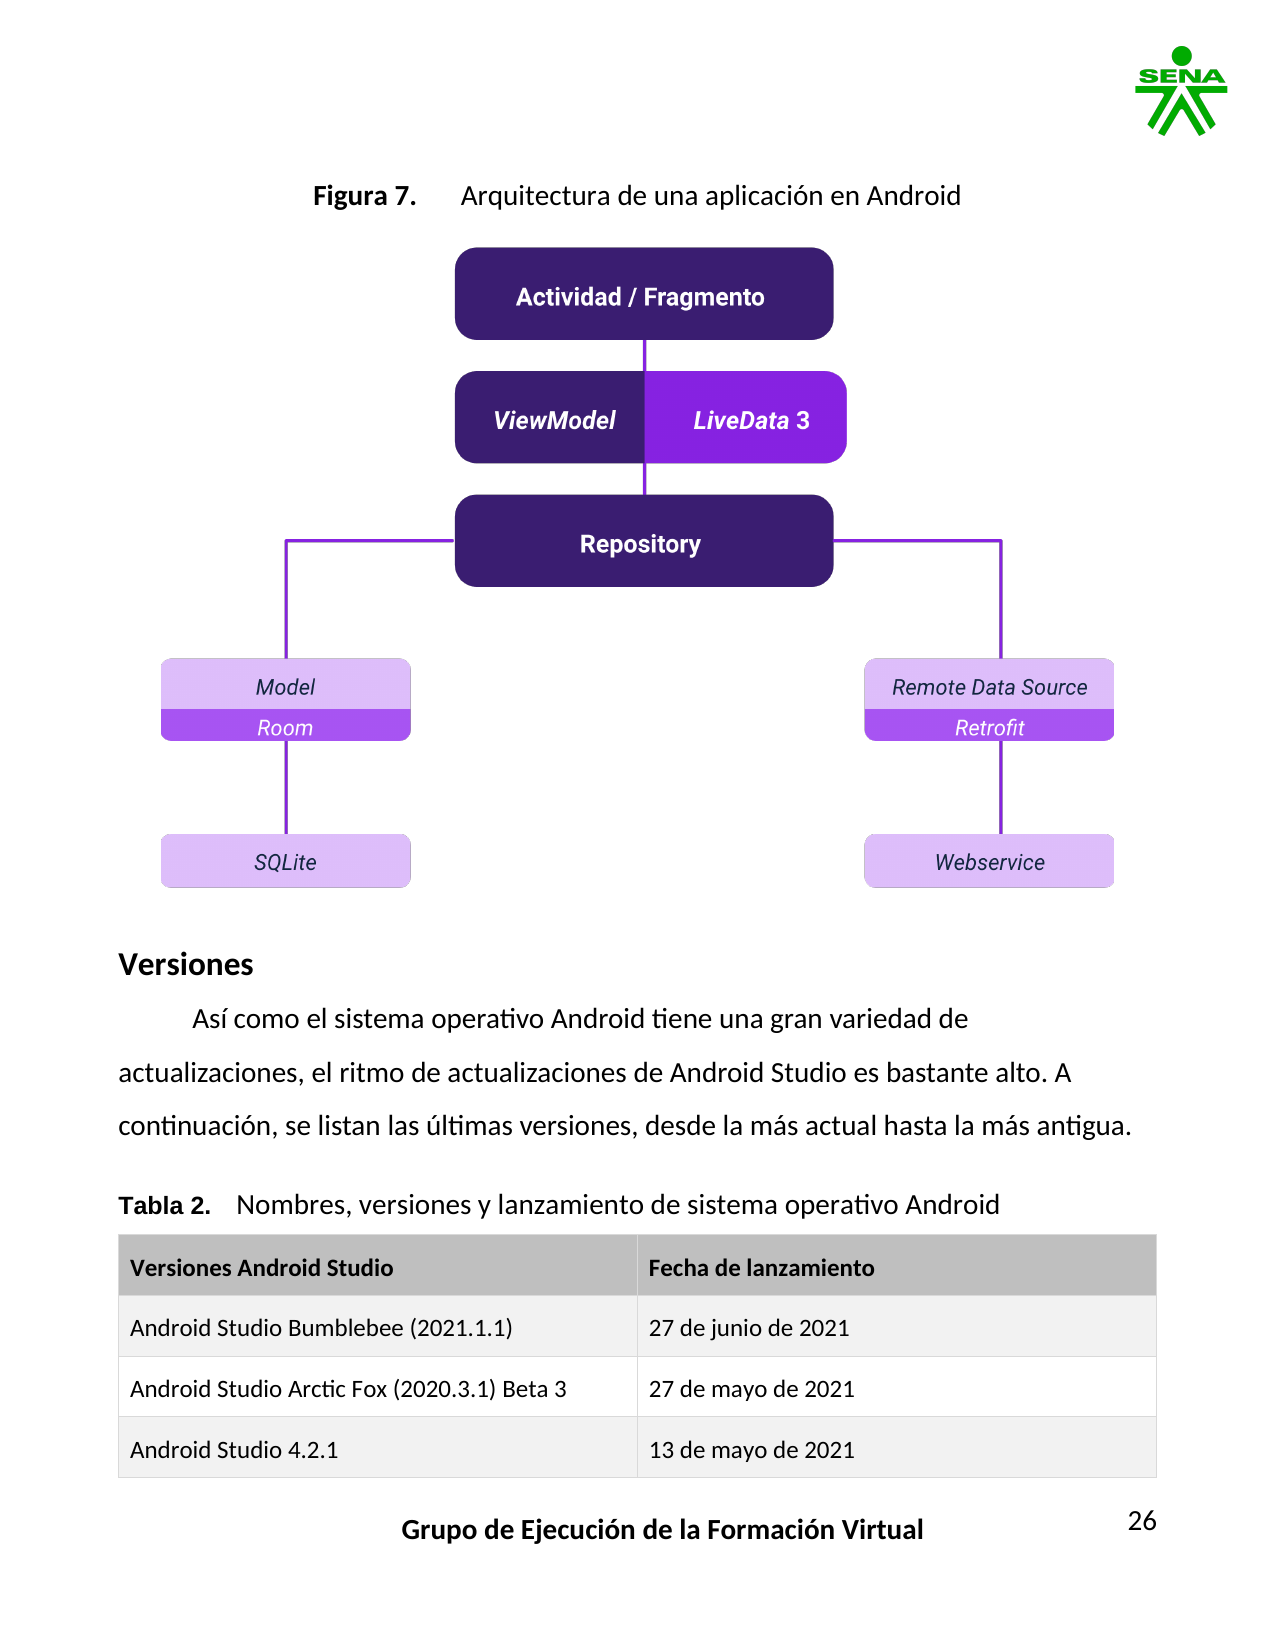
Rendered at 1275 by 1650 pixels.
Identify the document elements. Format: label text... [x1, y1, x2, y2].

table_cell 27 de mayo de 2021 [638, 1357, 1156, 1416]
picture [1135, 46, 1228, 136]
table_cell 27 de junio de 2021 [638, 1296, 1156, 1356]
picture [161, 247, 1114, 888]
table_cell Android Studio Bumblebee (2021.1.1) [119, 1296, 637, 1356]
table_cell Android Studio Arctic Fox (2020.3.1) Beta 3 [119, 1357, 637, 1416]
table_header Versiones Android Studio [119, 1235, 637, 1295]
text Así como el sistema operativo Android tiene una gran variedad de actualizaciones, el ritmo de actualizaciones de Android Studio es bastante alto. A continuación, se listan las últimas versiones, desde la más actual hasta la más antigua. [118, 1001, 1157, 1143]
table_cell Android Studio 4.2.1 [119, 1417, 637, 1477]
table_cell 13 de mayo de 2021 [638, 1417, 1156, 1477]
subtitle Versiones [118, 943, 1157, 984]
text Arquitectura de una aplicación en Android [118, 177, 1157, 213]
table_header Fecha de lanzamiento [638, 1235, 1156, 1295]
text Nombres, versiones y lanzamiento de sistema operativo Android [118, 1186, 1157, 1222]
